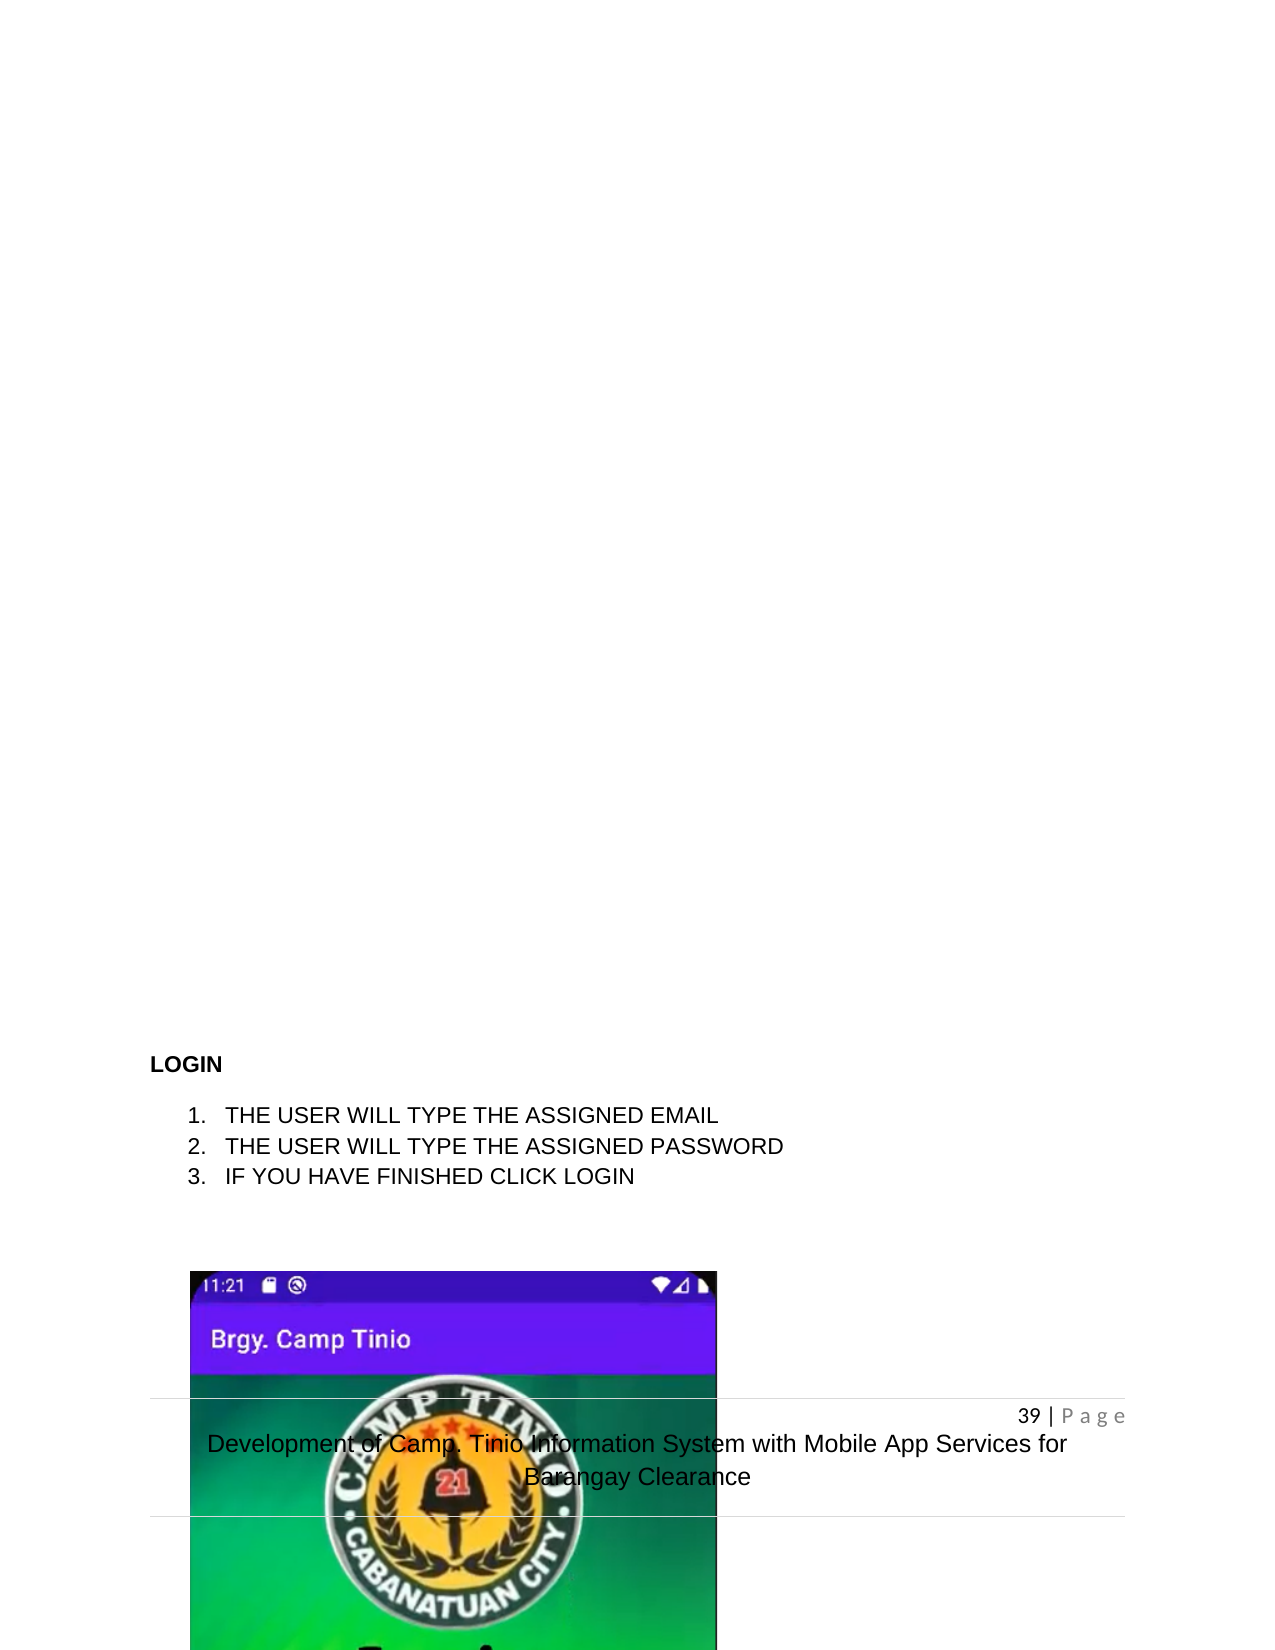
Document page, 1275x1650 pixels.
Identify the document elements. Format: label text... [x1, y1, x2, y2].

picture [190, 1399, 718, 1516]
list THE USER WILL TYPE THE ASSIGNED PASSWORD [187, 1133, 1125, 1159]
list THE USER WILL TYPE THE ASSIGNED EMAIL [187, 1102, 1125, 1129]
text LOGIN [150, 1051, 1125, 1078]
picture [190, 1517, 718, 1650]
list IF YOU HAVE FINISHED CLICK LOGIN [187, 1163, 1125, 1189]
picture [190, 1271, 718, 1398]
